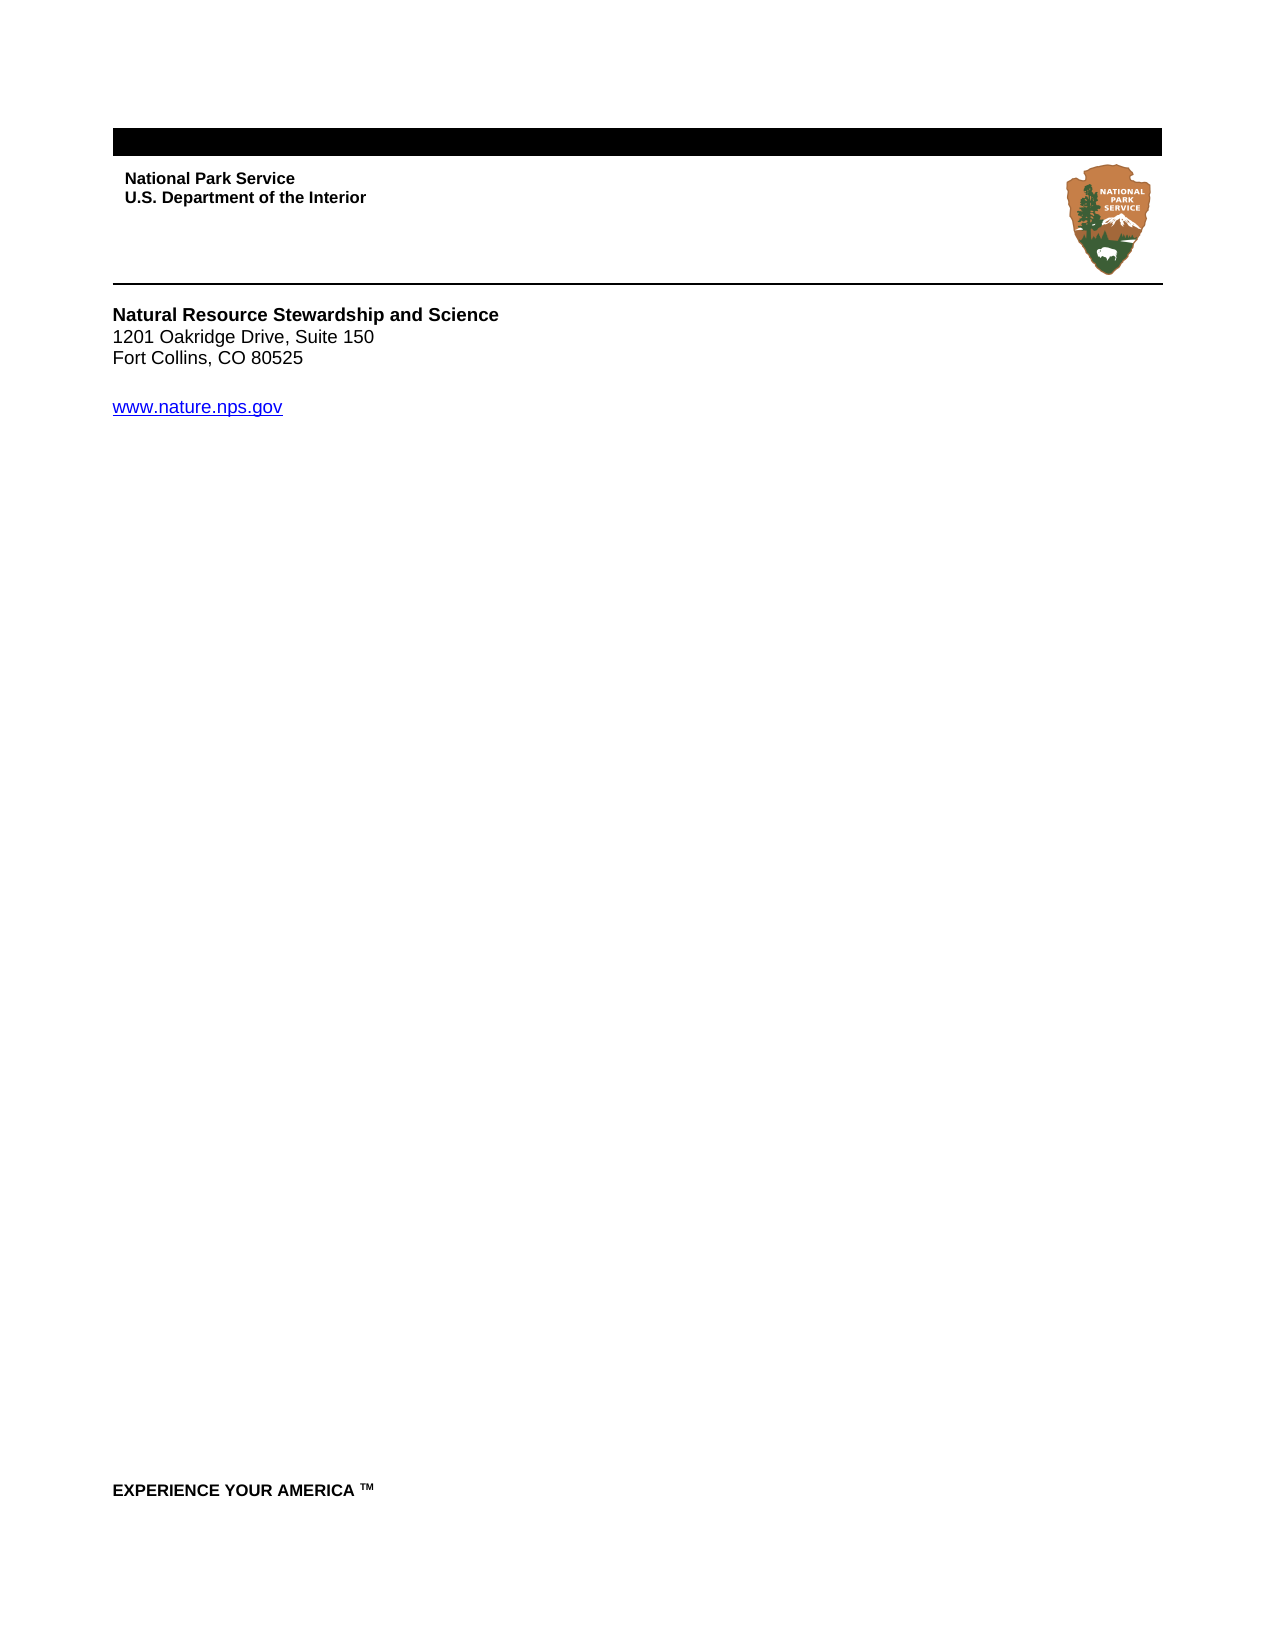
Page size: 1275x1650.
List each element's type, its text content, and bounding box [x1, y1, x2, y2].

table_header [113, 128, 1162, 156]
text www.nature.nps.gov [112, 396, 1162, 418]
text 1201 Oakridge Drive, Suite 150 Fort Collins, CO 80525 [112, 326, 1162, 396]
table_cell [648, 156, 1162, 283]
text Natural Resource Stewardship and Science [112, 304, 1162, 326]
picture [1066, 164, 1151, 275]
table_cell National Park Service U.S. Department of the Interior [113, 156, 647, 283]
